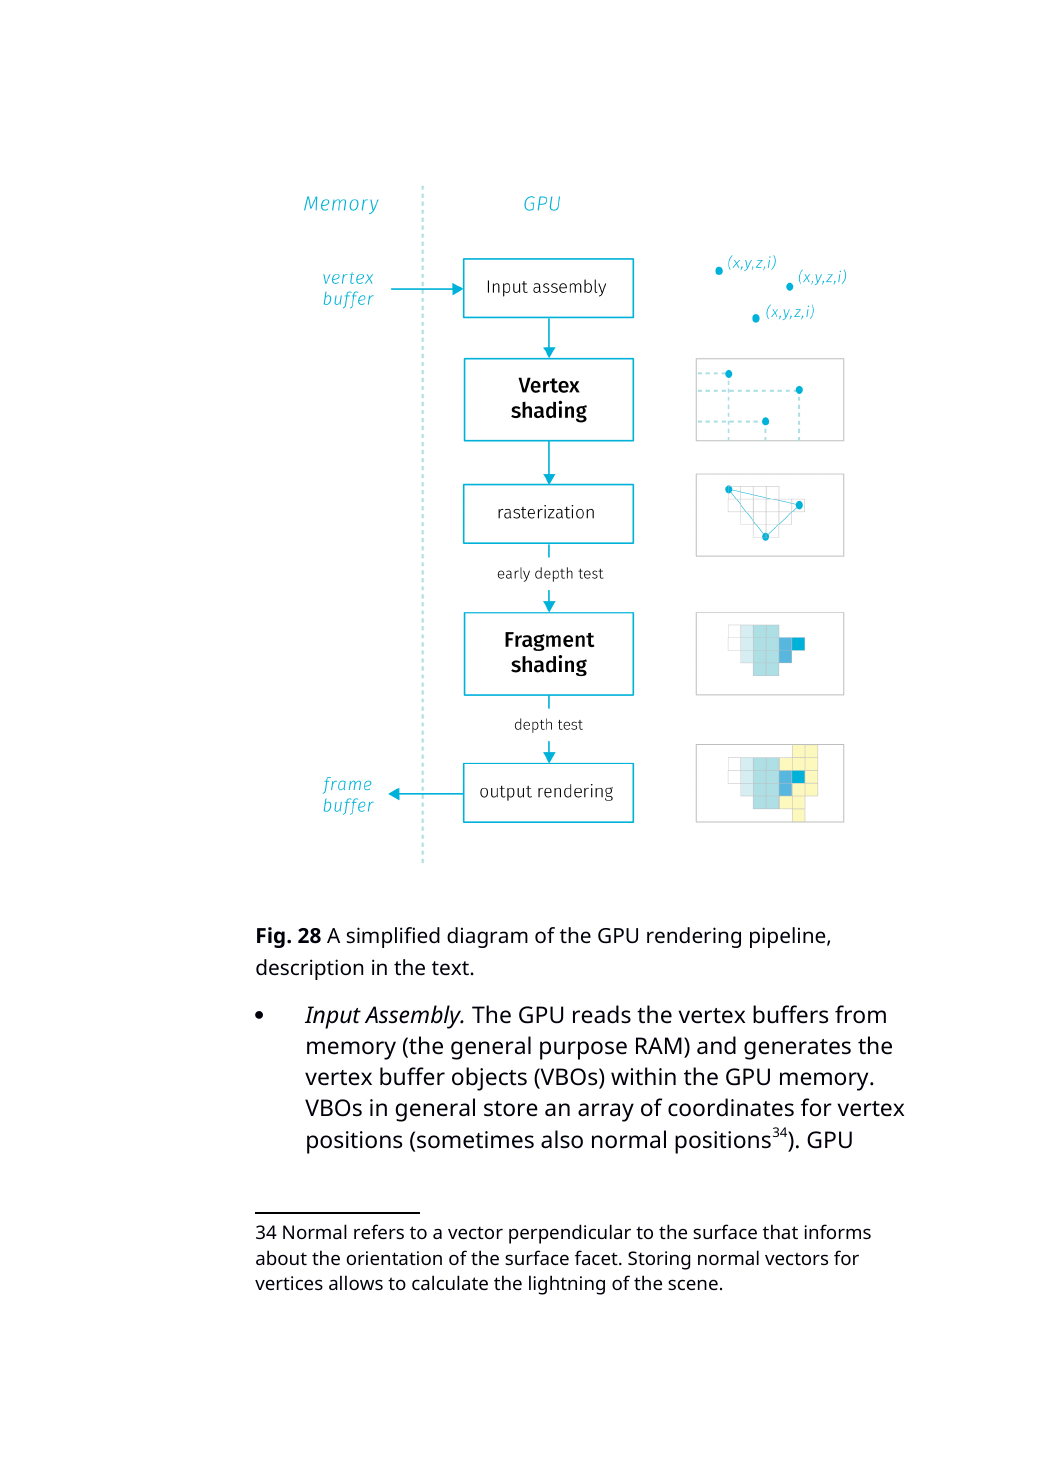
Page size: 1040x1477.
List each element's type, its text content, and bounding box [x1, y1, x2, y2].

picture [255, 150, 910, 901]
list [255, 999, 910, 1155]
text Fig. 28 A simplified diagram of the GPU rendering pipeline, description in the text. [255, 921, 910, 982]
